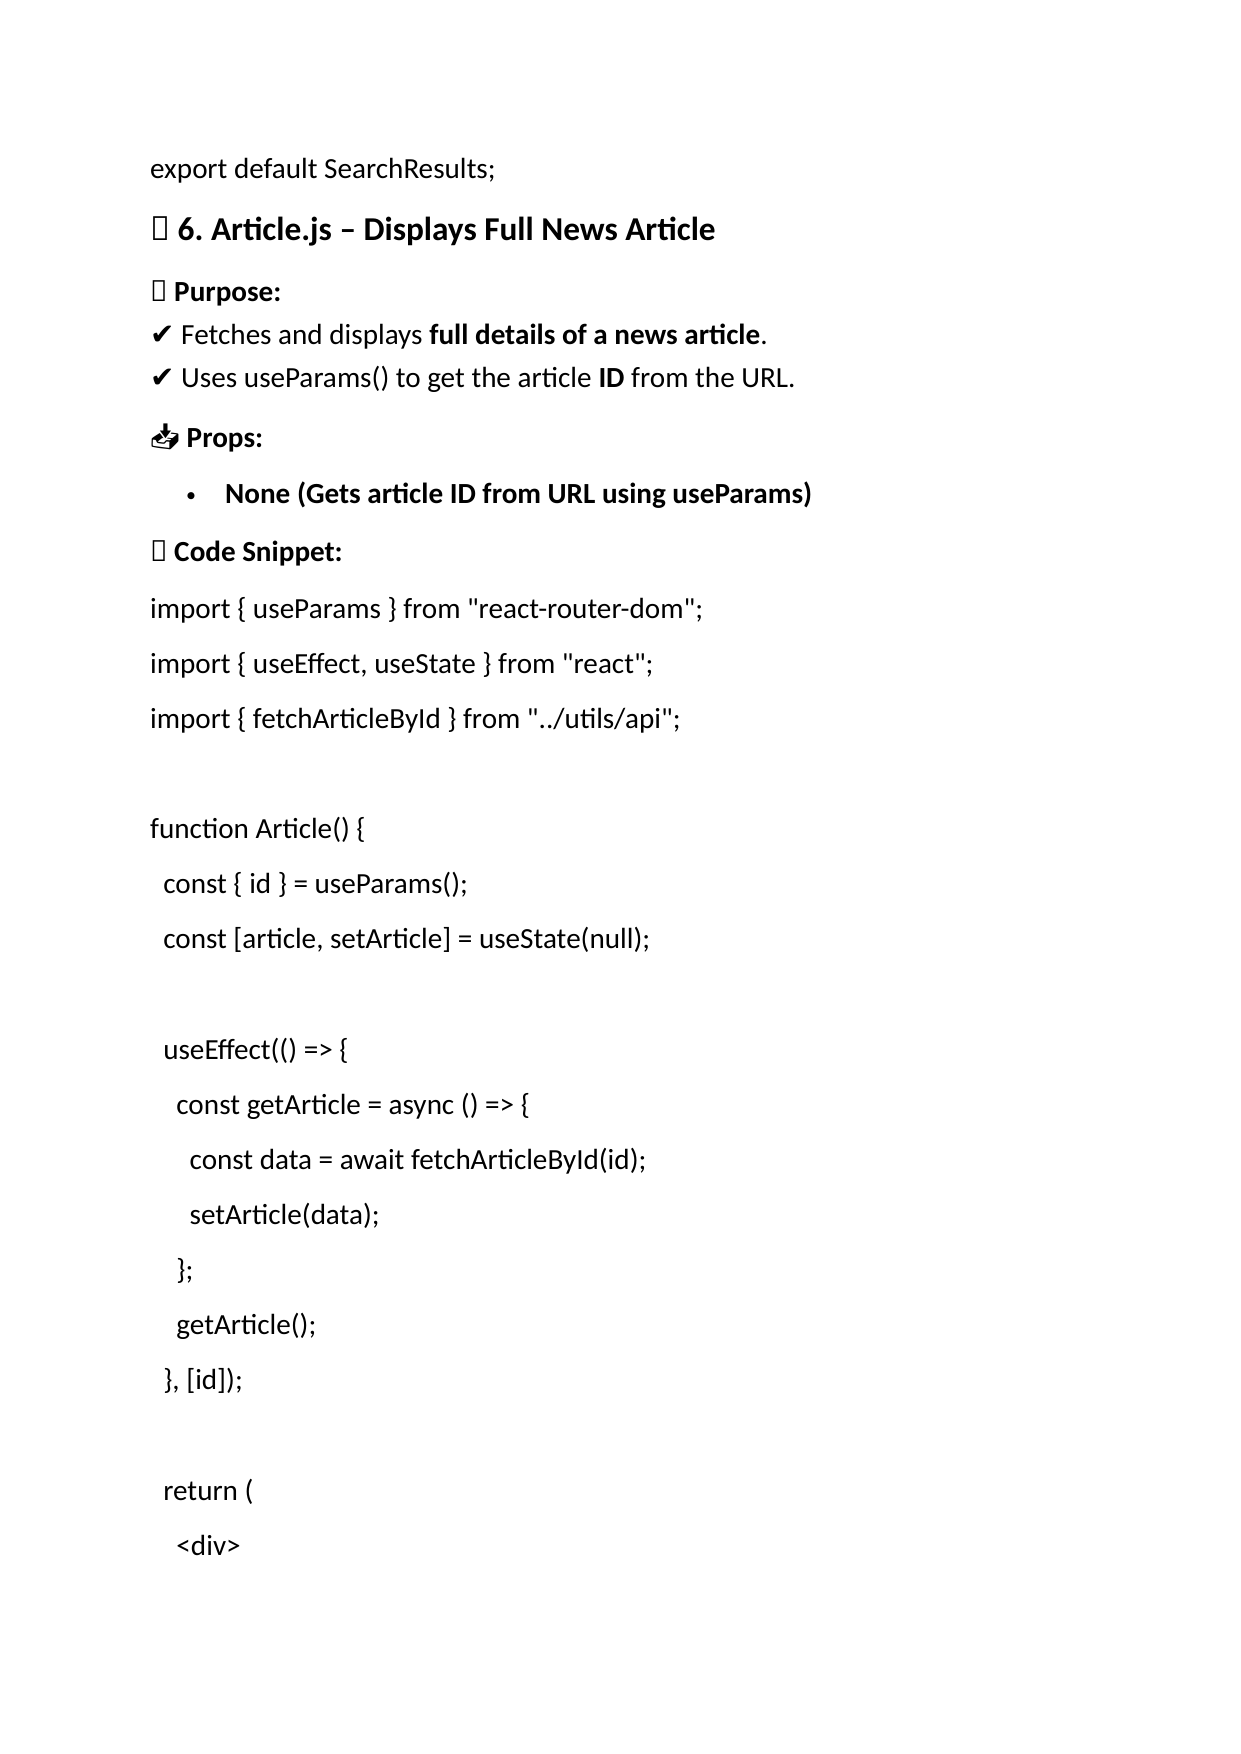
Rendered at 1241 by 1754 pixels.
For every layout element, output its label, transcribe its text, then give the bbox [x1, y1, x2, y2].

text <div> [150, 1527, 1090, 1562]
text const getArticle = async () => { [150, 1086, 1090, 1121]
text import { useEffect, useState } from "react"; [150, 645, 1090, 681]
text const [article, setArticle] = useState(null); [150, 921, 1090, 956]
list None (Gets article ID from URL using useParams) [187, 475, 1090, 511]
text 📥 Props: [150, 416, 1090, 456]
text const data = await fetchArticleById(id); [150, 1141, 1090, 1177]
text const { id } = useParams(); [150, 865, 1090, 901]
text getArticle(); [150, 1306, 1090, 1342]
text 🔹 6. Article.js – Displays Full News Article [150, 205, 1090, 251]
text }; [150, 1251, 1090, 1287]
text 🔹 Code Snippet: [150, 530, 1090, 570]
text import { fetchArticleById } from "../utils/api"; [150, 700, 1090, 736]
text import { useParams } from "react-router-dom"; [150, 590, 1090, 626]
text function Article() { [150, 810, 1090, 846]
text }, [id]); [150, 1361, 1090, 1397]
text 📌 Purpose: ✔ Fetches and displays full details of a news article. ✔ Uses useParams() to get the article ID from the URL. [150, 271, 1090, 396]
text useEffect(() => { [150, 1031, 1090, 1066]
text export default SearchResults; [150, 150, 1090, 186]
text setArticle(data); [150, 1196, 1090, 1232]
text return ( [150, 1472, 1090, 1507]
